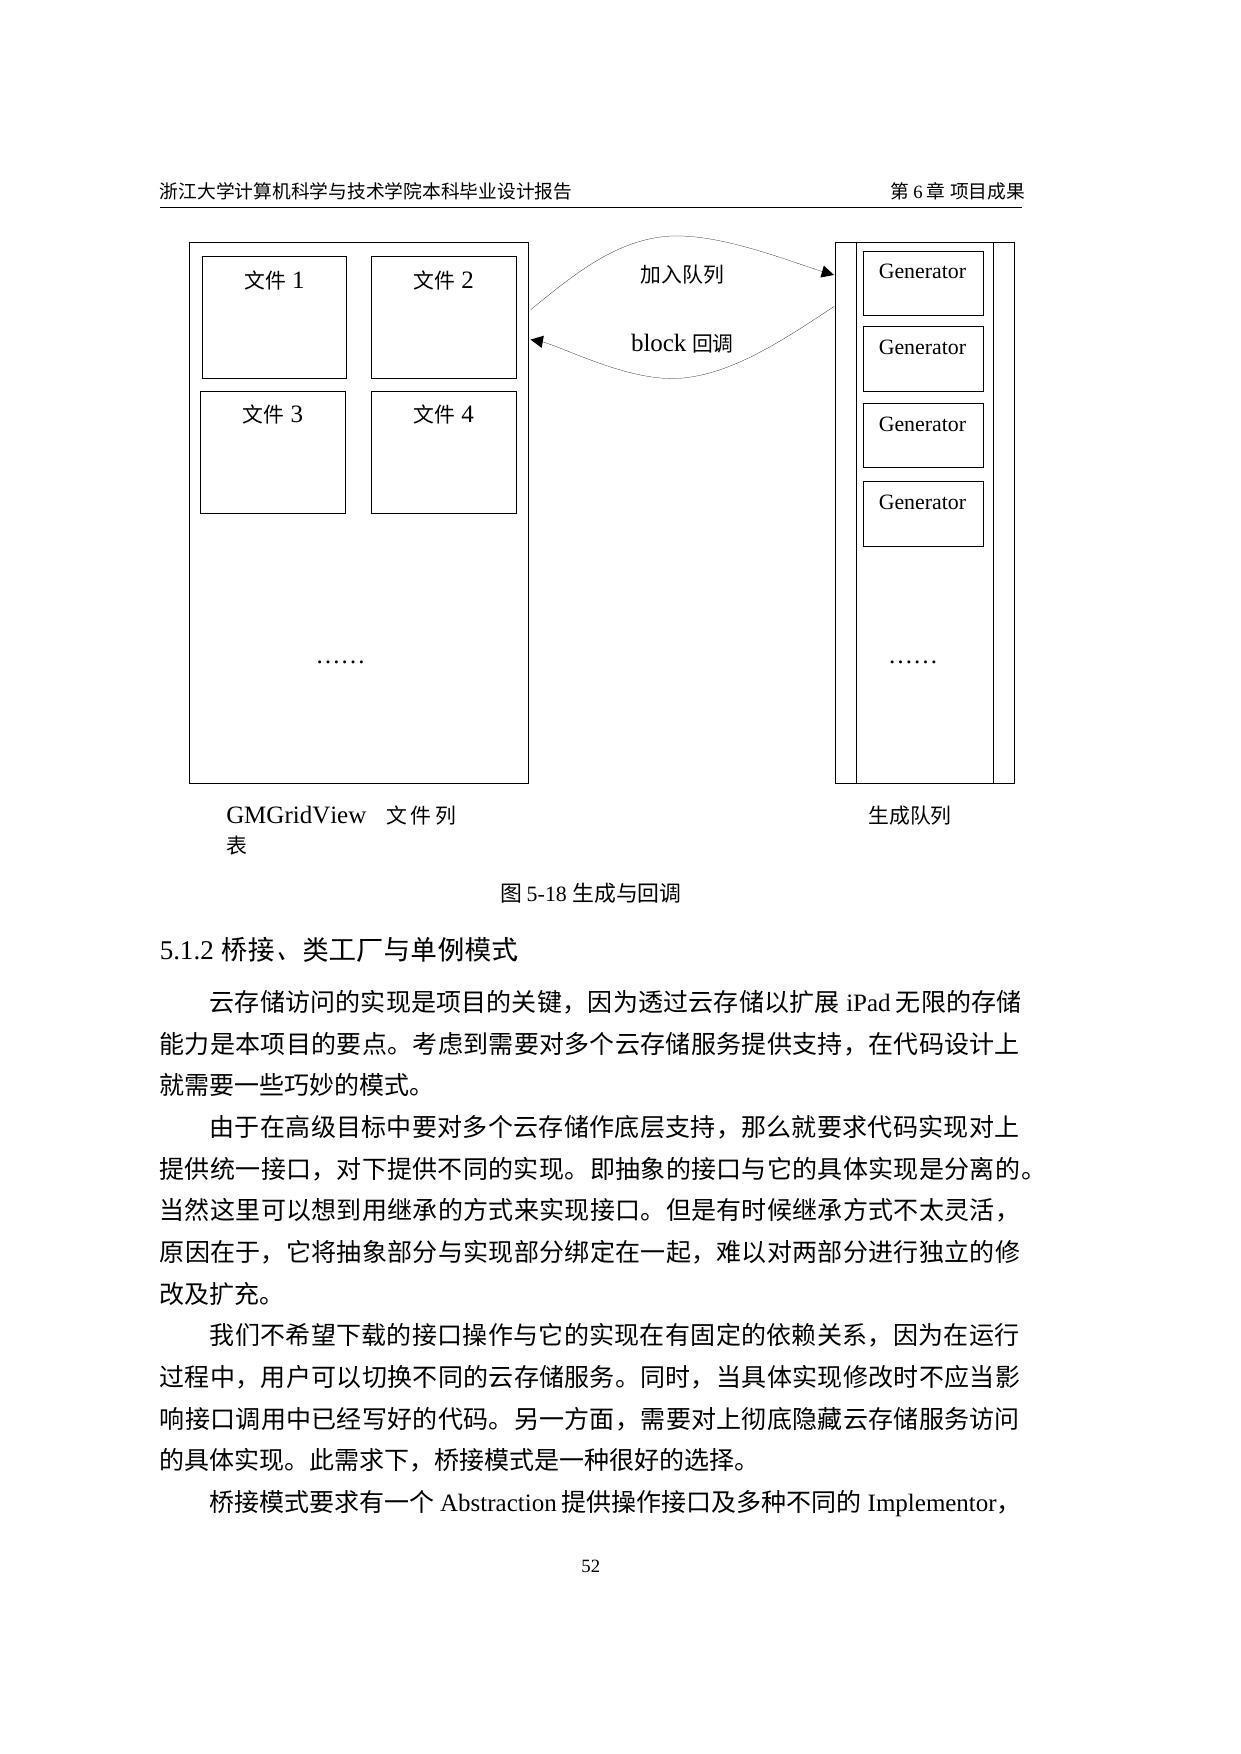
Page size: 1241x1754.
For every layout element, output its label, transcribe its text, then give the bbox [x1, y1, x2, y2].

text 由于在高级目标中要对多个云存储作底层支持，那么就要求代码实现对上提供统一接口，对下提供不同的实现。即抽象的接口与它的具体实现是分离的。当然这里可以想到用继承的方式来实现接口。但是有时候继承方式不太灵活，原因在于，它将抽象部分与实现部分绑定在一起，难以对两部分进行独立的修改及扩充。 [159, 1103, 1022, 1311]
text 桥接、类工厂与单例模式 [159, 932, 1022, 966]
text 我们不希望下载的接口操作与它的实现在有固定的依赖关系，因为在运行过程中，用户可以切换不同的云存储服务。同时，当具体实现修改时不应当影响接口调用中已经写好的代码。另一方面，需要对上彻底隐藏云存储服务访问的具体实现。此需求下，桥接模式是一种很好的选择。 [159, 1311, 1022, 1478]
text 云存储访问的实现是项目的关键，因为透过云存储以扩展iPad无限的存储能力是本项目的要点。考虑到需要对多个云存储服务提供支持，在代码设计上就需要一些巧妙的模式。 [159, 978, 1022, 1103]
text 桥接模式要求有一个Abstraction提供操作接口及多种不同的Implementor，所有的Implementor都是继承自同一基类，然后在Abstraction类是维持着一个基类的指针，并将所有的接口操作请求转发给Implementor的具体实现。 [159, 1478, 1022, 1520]
